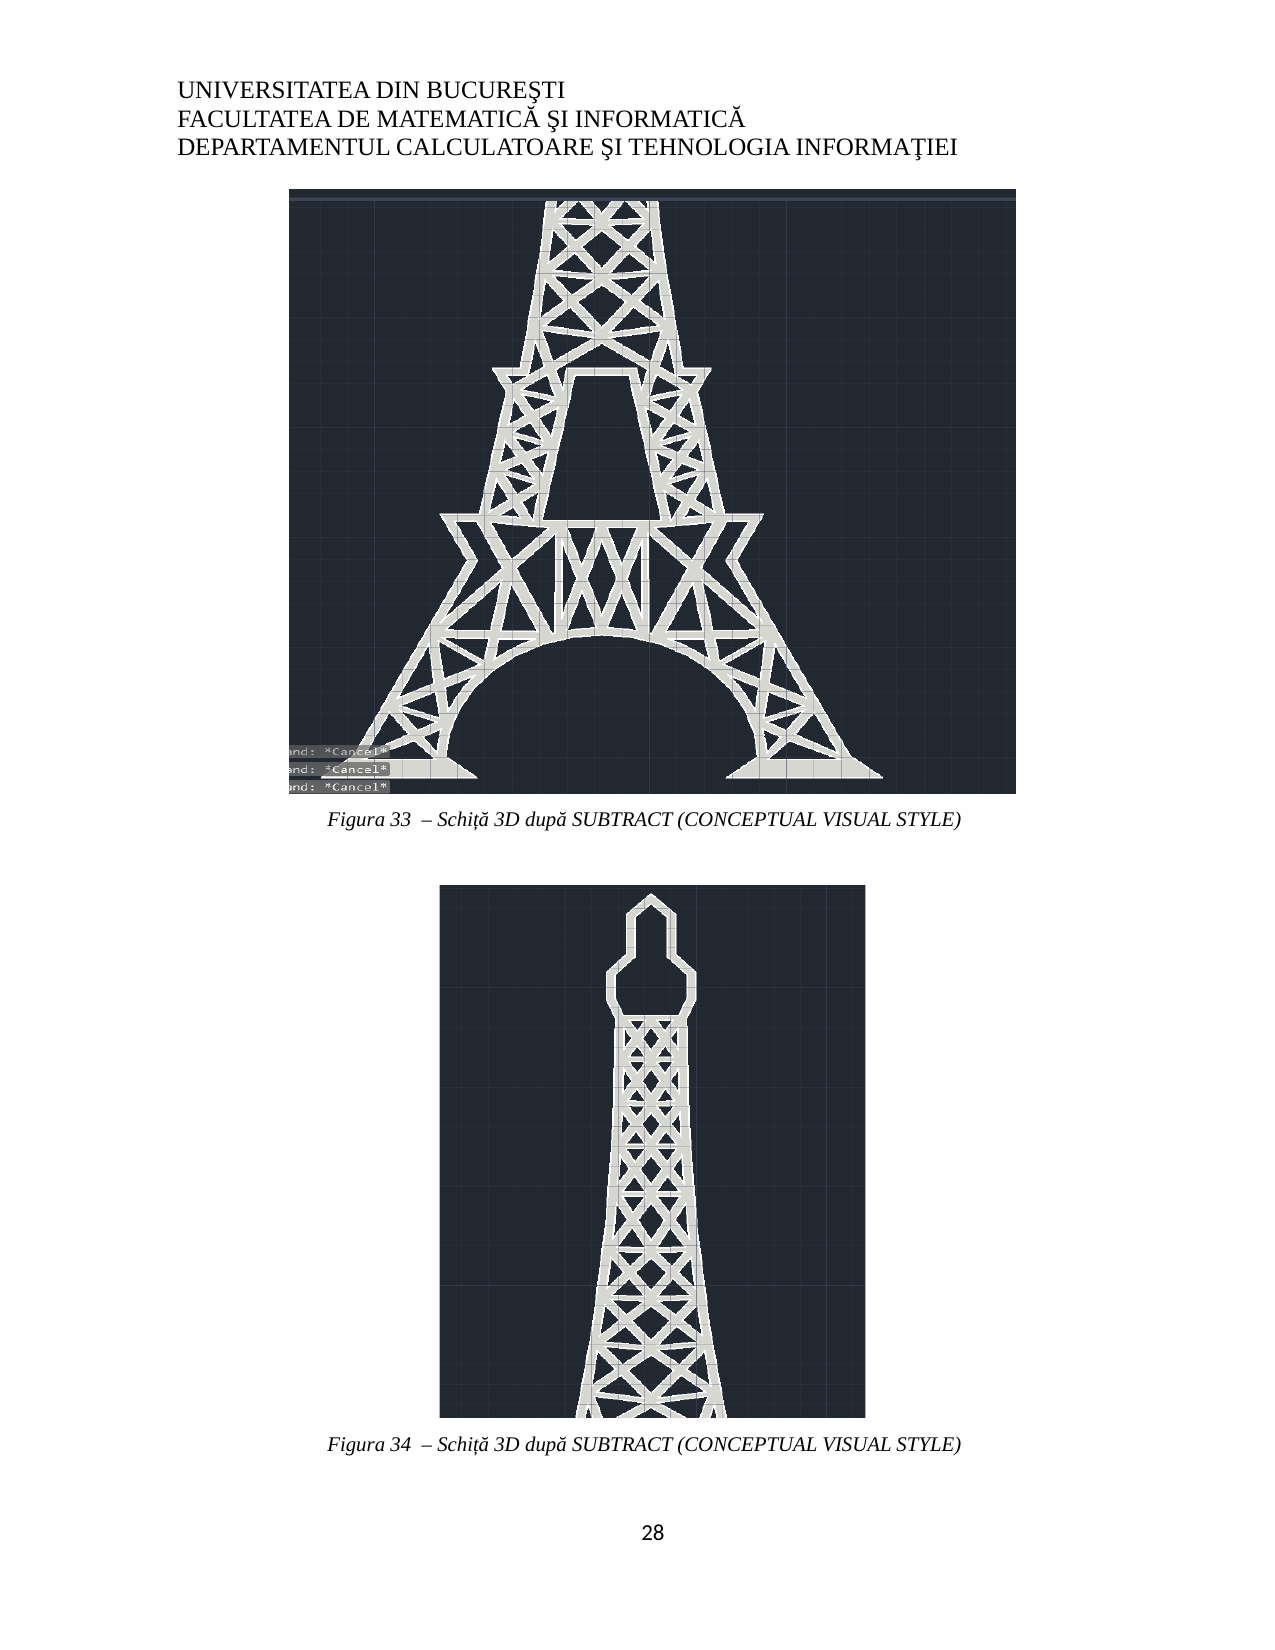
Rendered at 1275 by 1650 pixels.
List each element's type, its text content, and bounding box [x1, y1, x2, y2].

picture [289, 189, 1016, 794]
text Figura 33 – Schiță 3D după SUBTRACT (CONCEPTUAL VISUAL STYLE) [252, 807, 1128, 831]
picture [439, 885, 866, 1418]
text Figura 34 – Schiță 3D după SUBTRACT (CONCEPTUAL VISUAL STYLE) [252, 1432, 1128, 1456]
